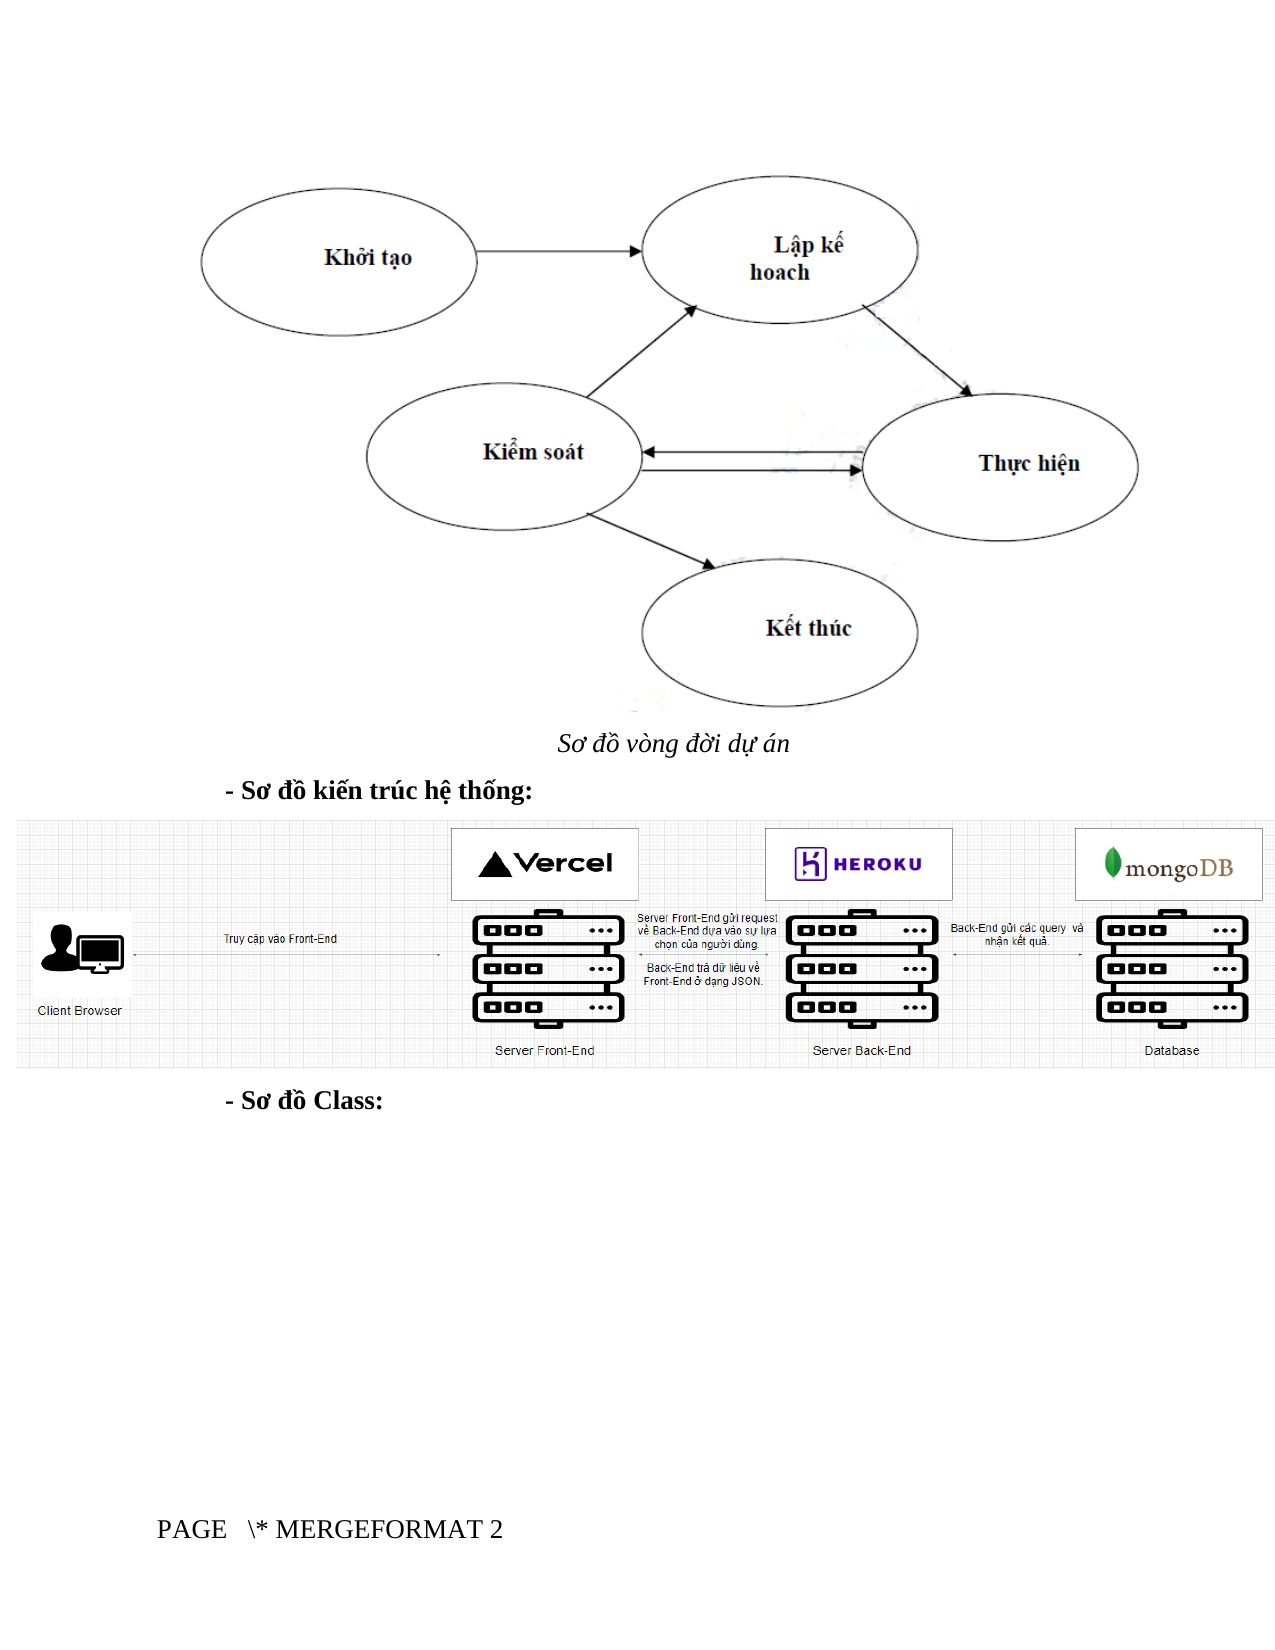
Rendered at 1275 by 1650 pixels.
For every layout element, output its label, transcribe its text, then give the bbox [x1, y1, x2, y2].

picture [179, 150, 1155, 712]
text - Sơ đồ kiến trúc hệ thống: [150, 774, 1125, 805]
text Sơ đồ vòng đời dự án [150, 727, 1125, 758]
text - Sơ đồ Class: [150, 1084, 1125, 1115]
picture [17, 820, 1275, 1069]
